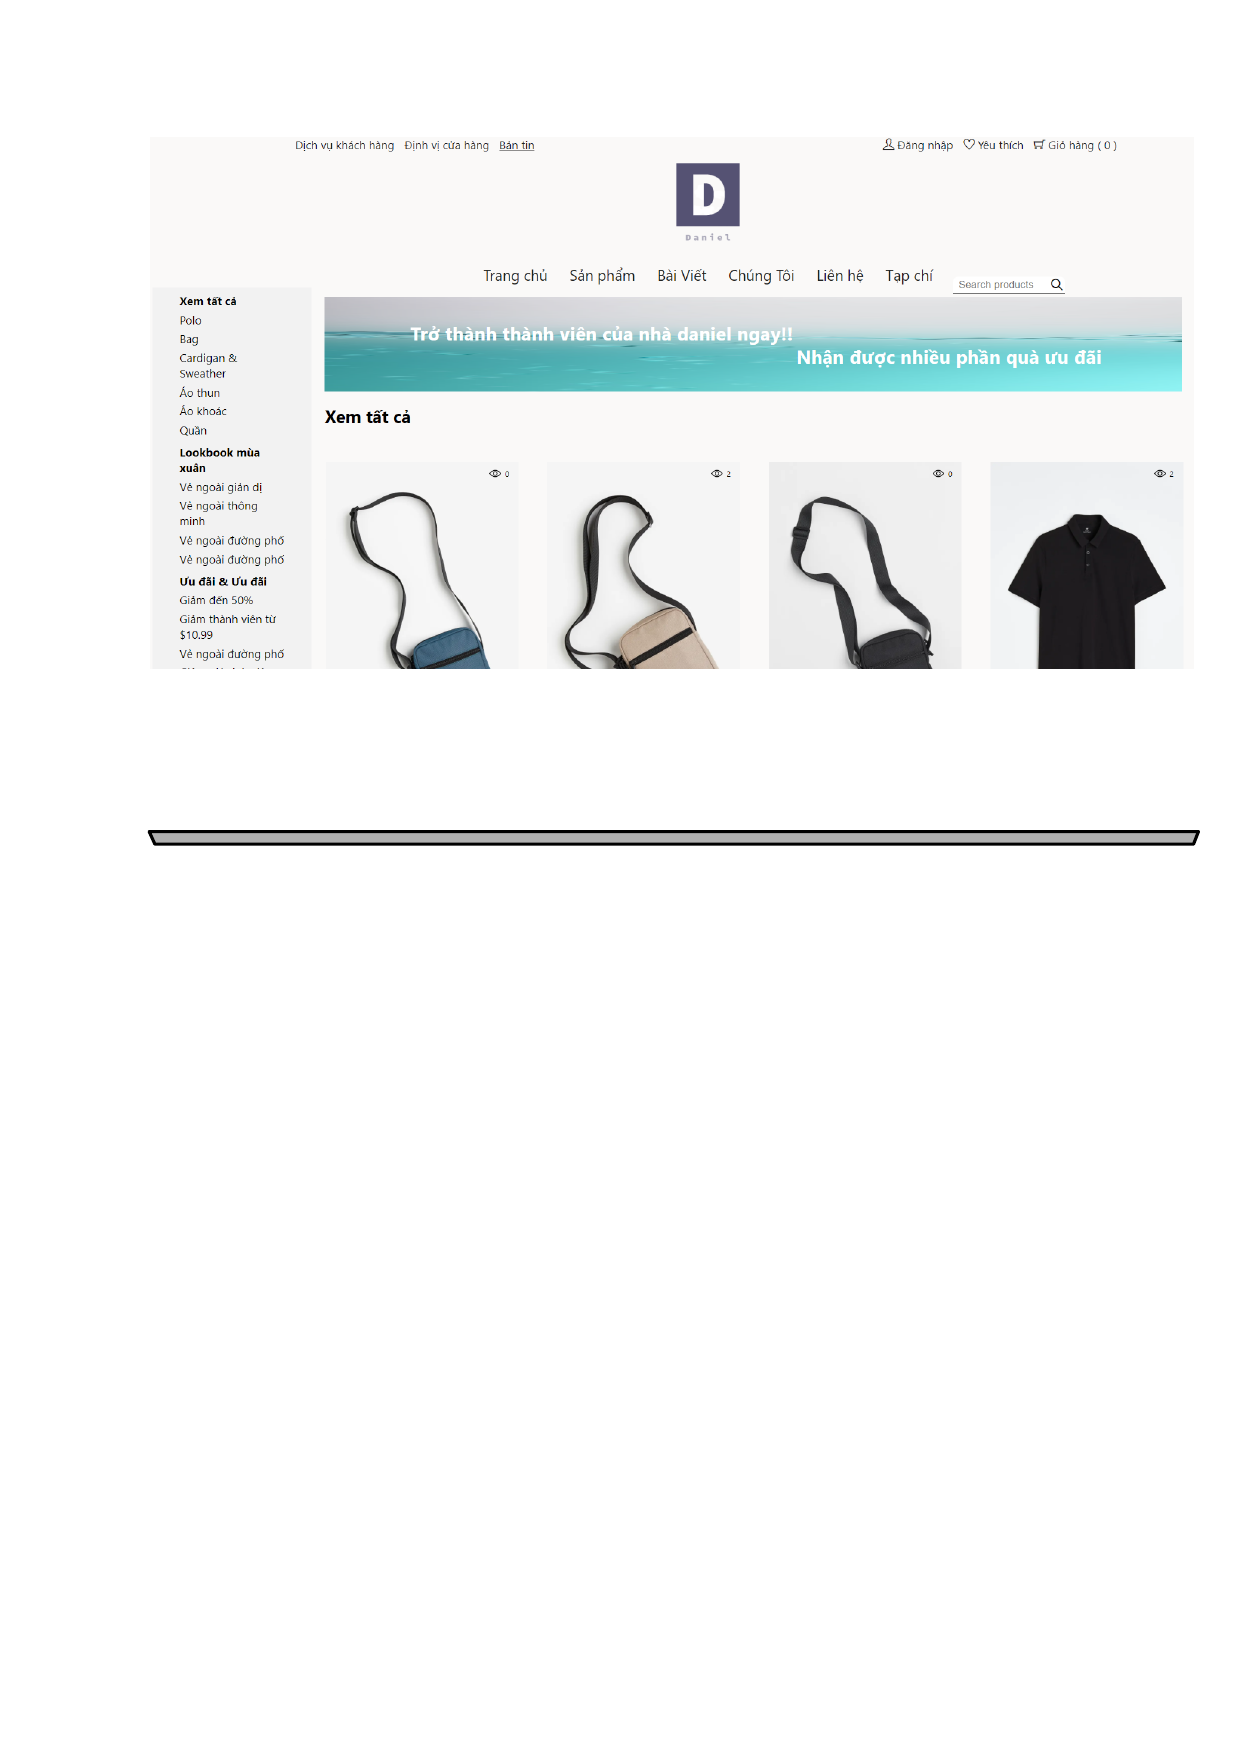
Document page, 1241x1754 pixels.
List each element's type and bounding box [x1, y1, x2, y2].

picture [150, 137, 1194, 669]
